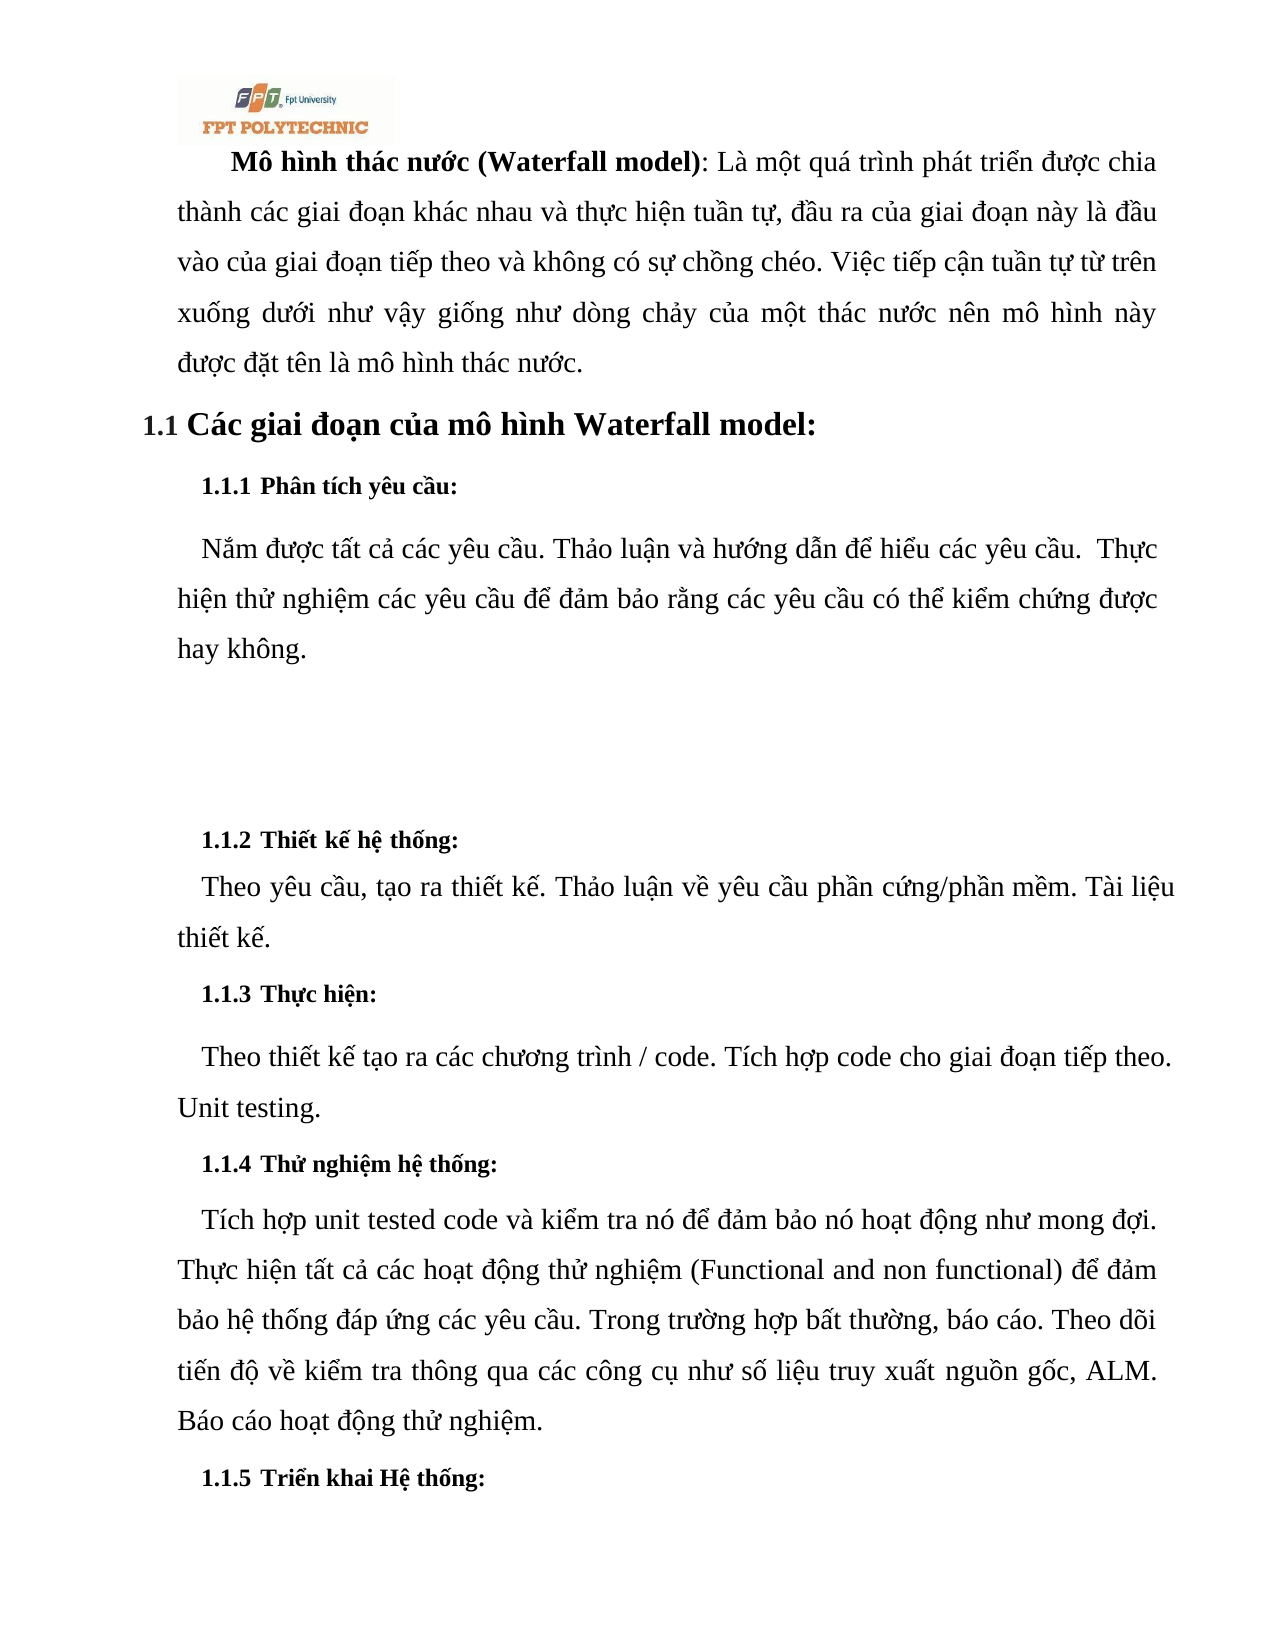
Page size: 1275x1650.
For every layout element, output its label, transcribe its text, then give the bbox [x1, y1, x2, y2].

text Theo yêu cầu, tạo ra thiết kế. Thảo luận về yêu cầu phần cứng/phần mềm. Tài liệu thiết kế. [177, 869, 1198, 953]
subtitle Thiết kế hệ thống: [201, 826, 1198, 854]
subtitle Các giai đoạn của mô hình Waterfall model: [142, 404, 1198, 443]
subtitle Phân tích yêu cầu: [201, 471, 1198, 500]
text Theo thiết kế tạo ra các chương trình / code. Tích hợp code cho giai đoạn tiếp theo. Unit testing. [177, 1039, 1196, 1123]
subtitle Thử nghiệm hệ thống: [201, 1149, 1198, 1178]
subtitle Triển khai Hệ thống: [201, 1463, 1198, 1491]
subtitle Thực hiện: [201, 979, 1198, 1008]
picture [176, 75, 395, 146]
text Mô hình thác nước (Waterfall model): Là một quá trình phát triển được chia thành các giai đoạn khác nhau và thực hiện tuần tự, đầu ra của giai đoạn này là đầu vào của giai đoạn tiếp theo và không có sự chồng chéo. Việc tiếp cận tuần tự từ trên xuống dưới như vậy giống như dòng chảy của một thác nước nên mô hình này được đặt tên là mô hình thác nước. [177, 144, 1157, 378]
text Nắm được tất cả các yêu cầu. Thảo luận và hướng dẫn để hiểu các yêu cầu. Thực hiện thử nghiệm các yêu cầu để đảm bảo rằng các yêu cầu có thể kiểm chứng được hay không. [177, 531, 1158, 665]
text Tích hợp unit tested code và kiểm tra nó để đảm bảo nó hoạt động như mong đợi. Thực hiện tất cả các hoạt động thử nghiệm (Functional and non functional) để đảm bảo hệ thống đáp ứng các yêu cầu. Trong trường hợp bất thường, báo cáo. Theo dõi tiến độ về kiểm tra thông qua các công cụ như số liệu truy xuất nguồn gốc, ALM. Báo cáo hoạt động thử nghiệm. [177, 1202, 1157, 1437]
